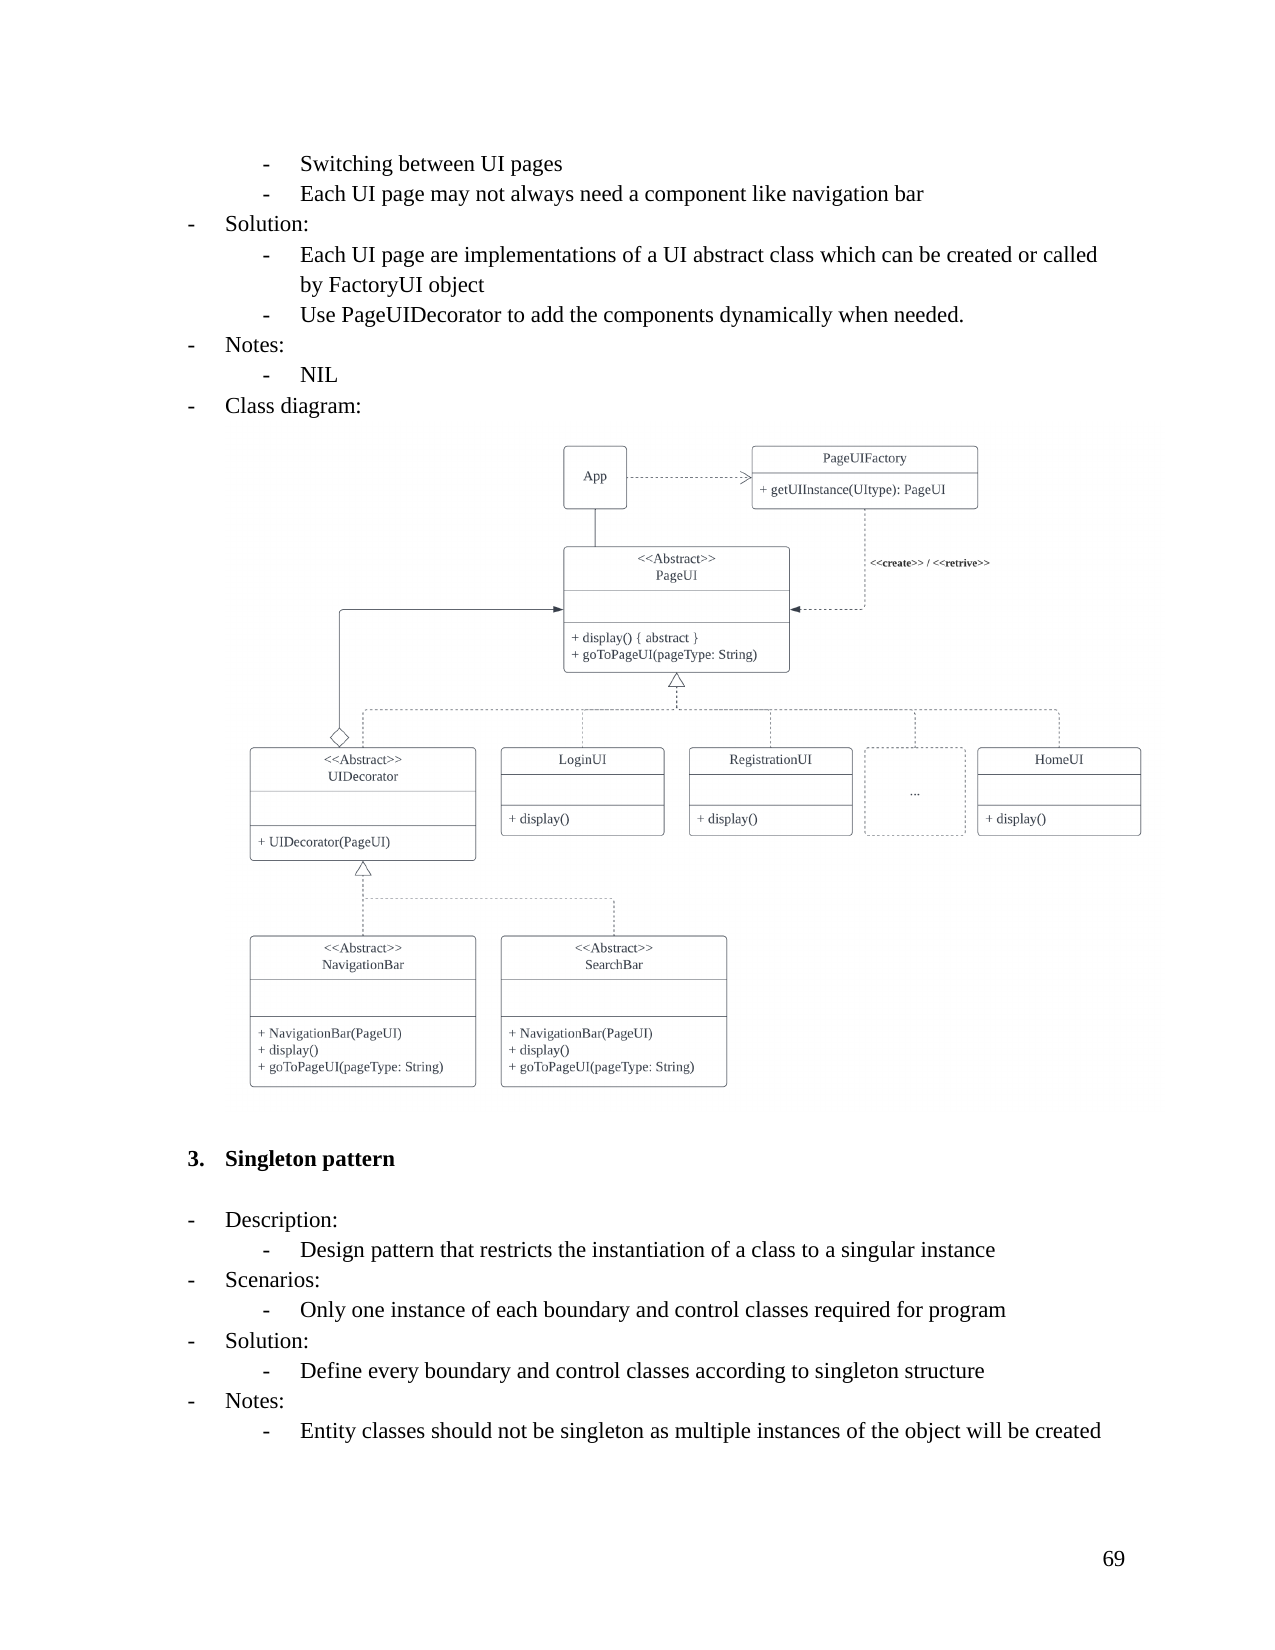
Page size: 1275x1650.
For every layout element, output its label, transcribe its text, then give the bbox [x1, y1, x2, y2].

list NIL [262, 361, 1125, 388]
list Solution: [187, 210, 1125, 237]
list Only one instance of each boundary and control classes required for program [262, 1297, 1125, 1323]
list Description: [187, 1206, 1125, 1232]
list Each UI page may not always need a component like navigation bar [262, 180, 1125, 207]
list Define every boundary and control classes according to singleton structure [262, 1357, 1125, 1383]
list Notes: [187, 1387, 1125, 1413]
list Design pattern that restricts the instantiation of a class to a singular instance [262, 1236, 1125, 1262]
list Use PageUIDecorator to add the components dynamically when needed. [262, 301, 1125, 327]
list Each UI page are implementations of a UI abstract class which can be created or called by FactoryUI object [262, 241, 1125, 297]
list Solution: [187, 1327, 1125, 1353]
list Switching between UI pages [262, 150, 1125, 176]
list Scenarios: [187, 1266, 1125, 1293]
list Singleton pattern [187, 1146, 1125, 1172]
picture [225, 421, 1166, 1112]
list Notes: [187, 331, 1125, 358]
list Entity classes should not be singleton as multiple instances of the object will be created [262, 1417, 1125, 1444]
